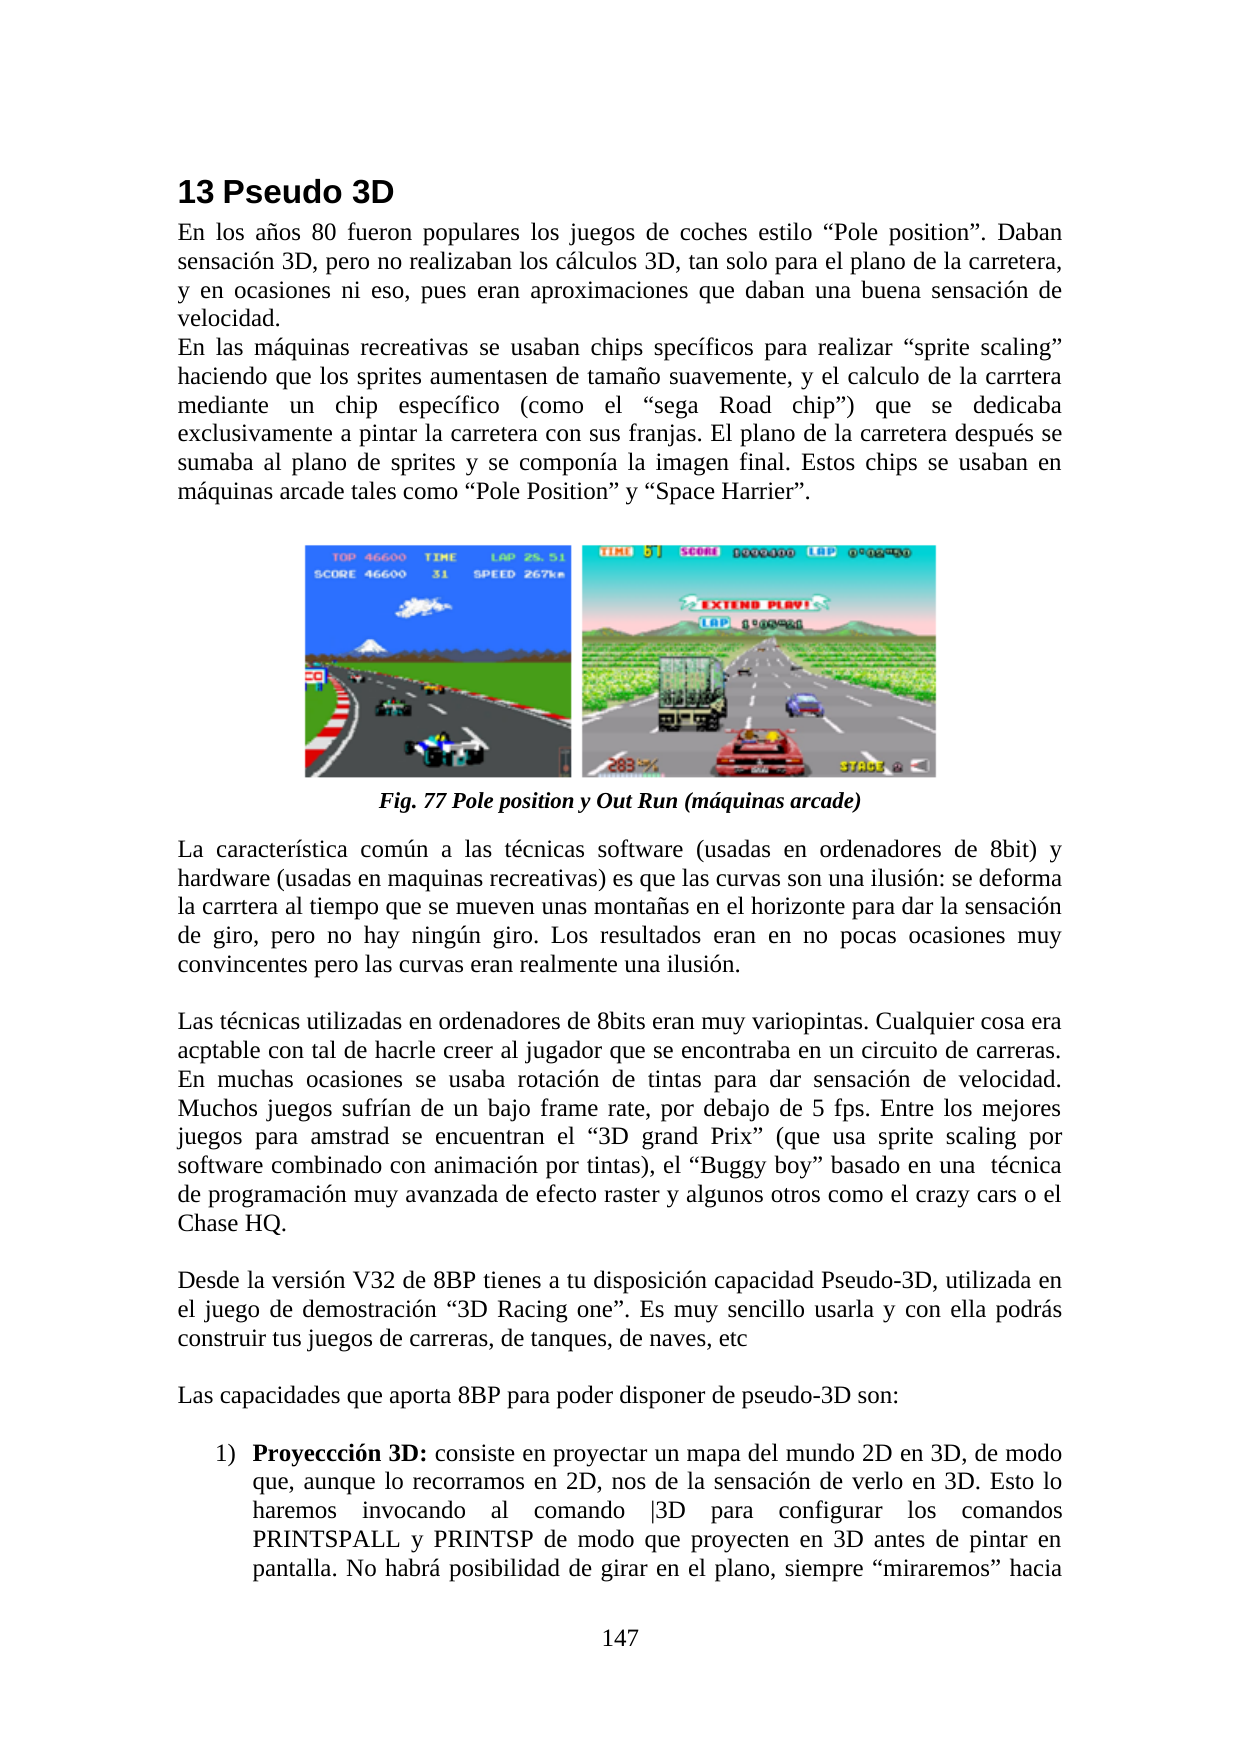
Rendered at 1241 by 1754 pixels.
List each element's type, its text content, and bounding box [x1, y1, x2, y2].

text Las técnicas utilizadas en ordenadores de 8bits eran muy variopintas. Cualquier cosa era acptable con tal de hacrle creer al jugador que se encontraba en un circuito de carreras. En muchas ocasiones se usaba rotación de tintas para dar sensación de velocidad. Muchos juegos sufrían de un bajo frame rate, por debajo de 5 fps. Entre los mejores juegos para amstrad se encuentran el “3D grand Prix” (que usa sprite scaling por software combinado con animación por tintas), el “Buggy boy” basado en una técnica de programación muy avanzada de efecto raster y algunos otros como el crazy cars o el Chase HQ. [177, 1006, 1063, 1236]
subtitle Pseudo 3D [177, 173, 1063, 211]
text Desde la versión V32 de 8BP tienes a tu disposición capacidad Pseudo-3D, utilizada en el juego de demostración “3D Racing one”. Es muy sencillo usarla y con ella podrás construir tus juegos de carreras, de tanques, de naves, etc [177, 1265, 1063, 1351]
text Las capacidades que aporta 8BP para poder disponer de pseudo-3D son: [177, 1380, 1063, 1409]
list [215, 1438, 1063, 1581]
text La característica común a las técnicas software (usadas en ordenadores de 8bit) y hardware (usadas en maquinas recreativas) es que las curvas son una ilusión: se deforma la carrtera al tiempo que se mueven unas montañas en el horizonte para dar la sensación de giro, pero no hay ningún giro. Los resultados eran en no pocas ocasiones muy convincentes pero las curvas eran realmente una ilusión. [177, 834, 1063, 978]
text En las máquinas recreativas se usaban chips specíficos para realizar “sprite scaling” haciendo que los sprites aumentasen de tamaño suavemente, y el calculo de la carrtera mediante un chip específico (como el “sega Road chip”) que se dedicaba exclusivamente a pintar la carretera con sus franjas. El plano de la carretera después se sumaba al plano de sprites y se componía la imagen final. Estos chips se usaban en máquinas arcade tales como “Pole Position” y “Space Harrier”. [177, 332, 1063, 505]
picture [296, 533, 944, 787]
text Fig. 77 Pole position y Out Run (máquinas arcade) [177, 787, 1063, 813]
text En los años 80 fueron populares los juegos de coches estilo “Pole position”. Daban sensación 3D, pero no realizaban los cálculos 3D, tan solo para el plano de la carretera, y en ocasiones ni eso, pues eran aproximaciones que daban una buena sensación de velocidad. [177, 217, 1063, 332]
